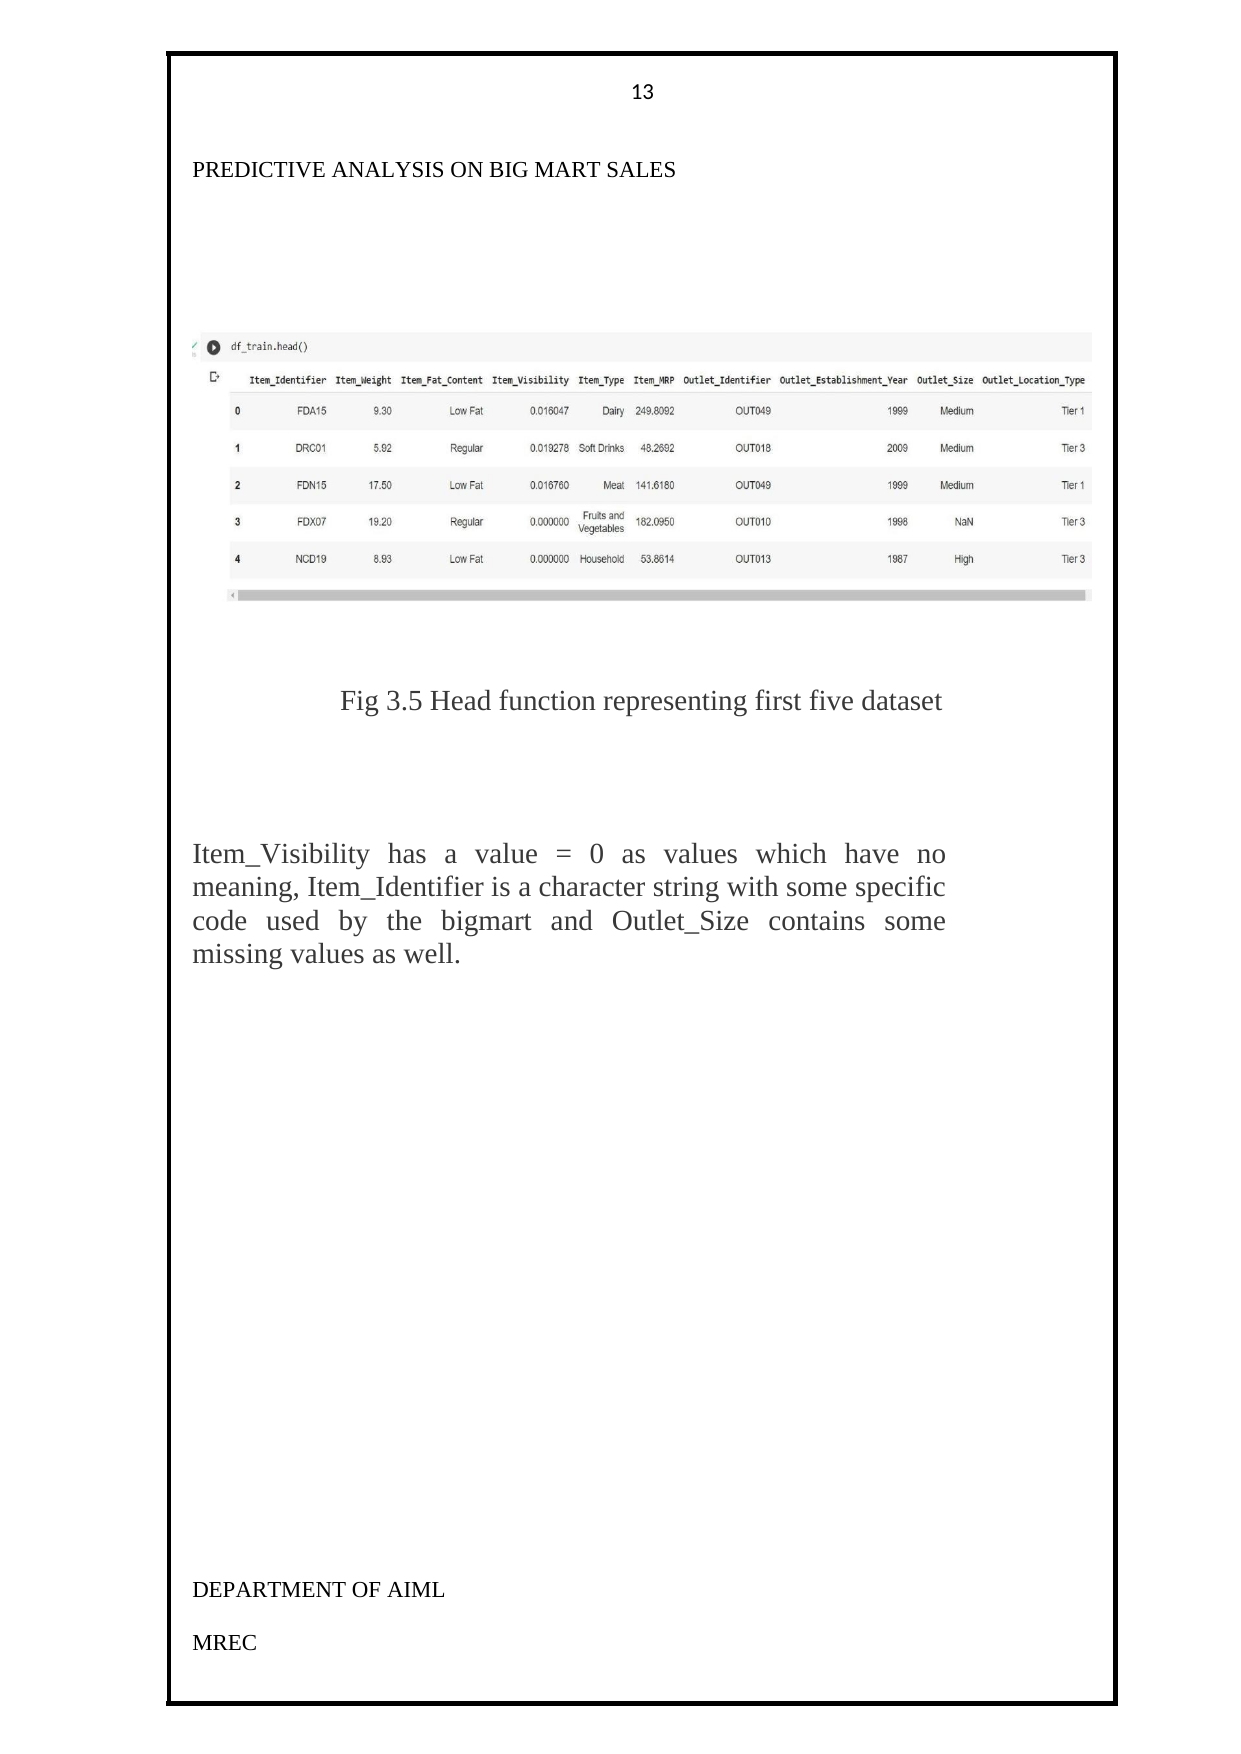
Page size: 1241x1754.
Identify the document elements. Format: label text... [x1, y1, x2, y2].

picture [192, 329, 1092, 602]
text Fig 3.5 Head function representing first five dataset [340, 683, 1092, 717]
text Item_Visibility has a value = 0 as values which have no meaning, Item_Identifier is a character string with some specific code used by the bigmart and Outlet_Size contains some missing values as well. [192, 836, 947, 970]
